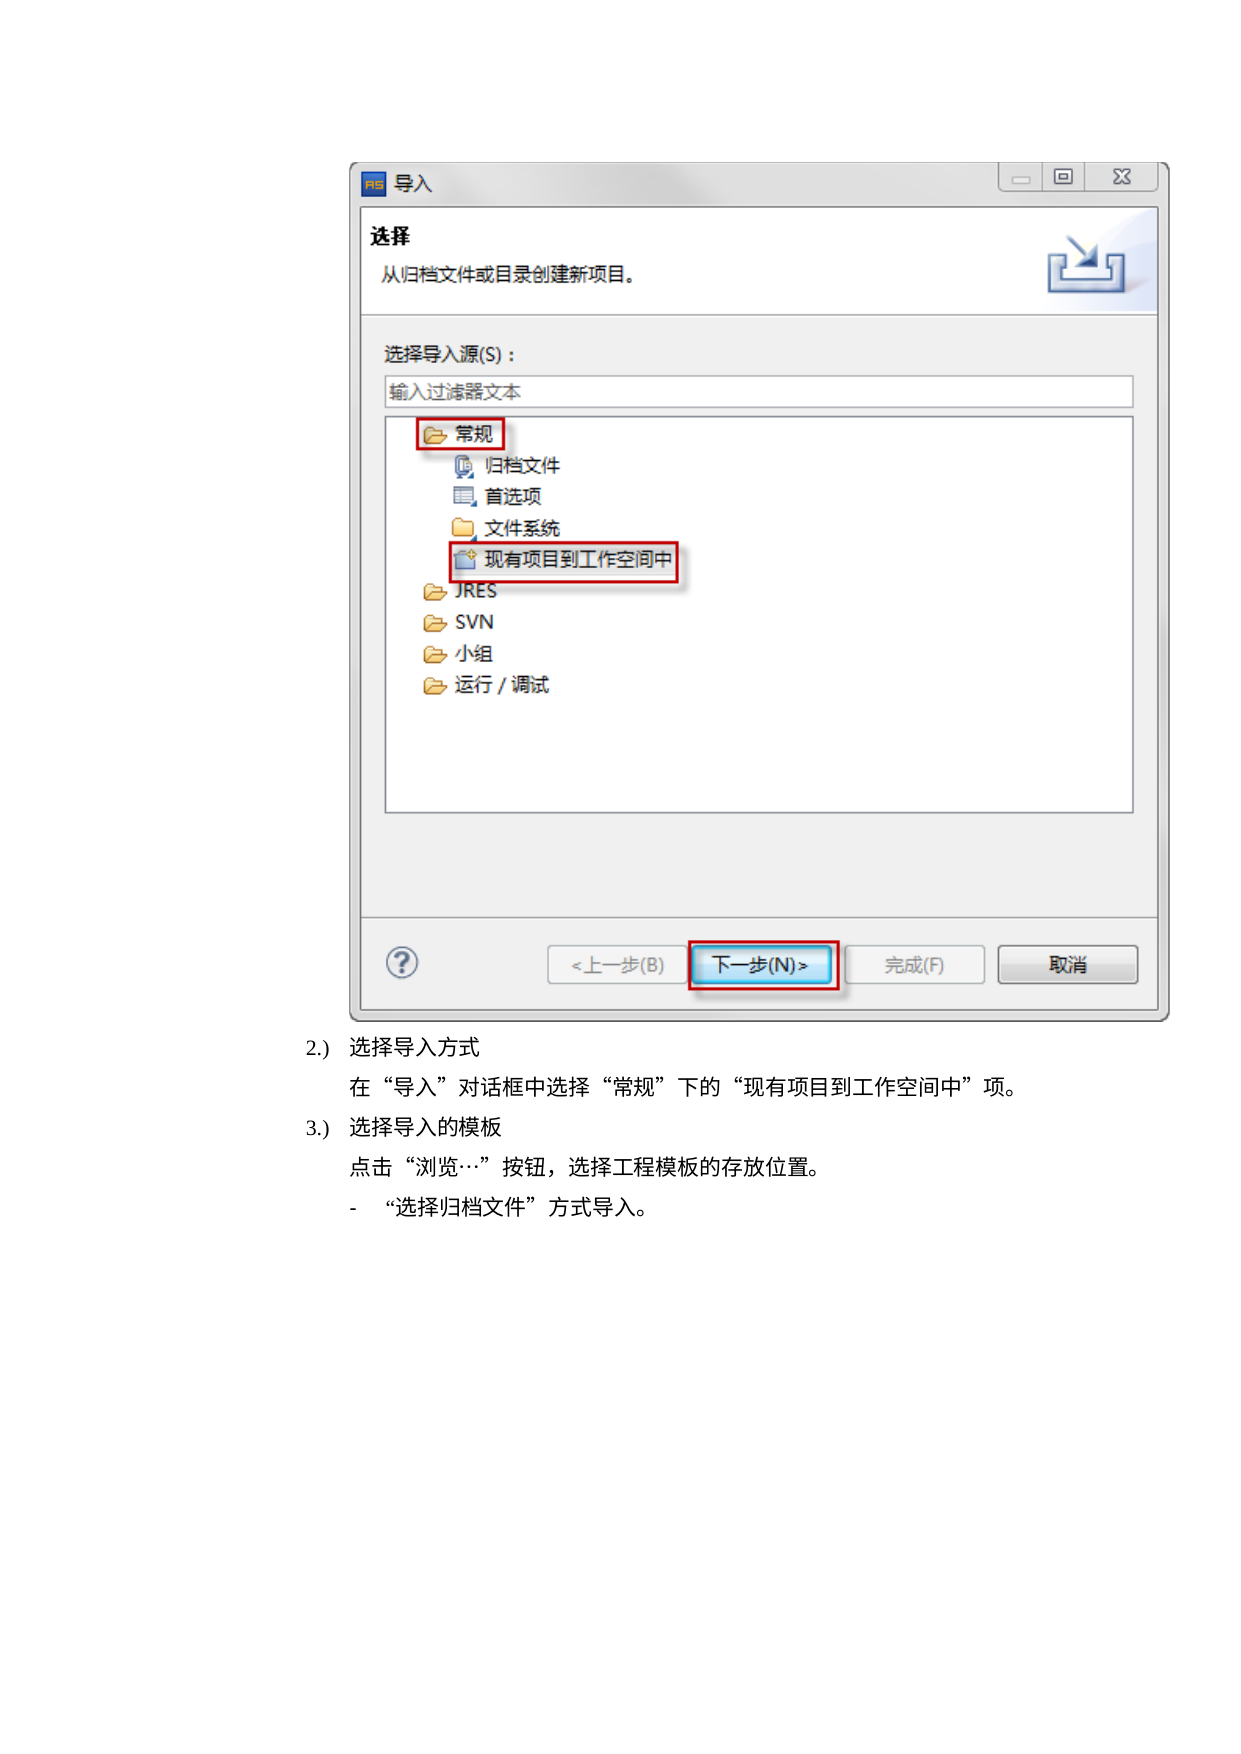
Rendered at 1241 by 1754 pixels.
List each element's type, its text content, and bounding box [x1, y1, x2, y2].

list 点击“浏览…”按钮，选择工程模板的存放位置。 [349, 1150, 1053, 1181]
picture [349, 162, 1170, 1022]
list 在“导入”对话框中选择“常规”下的“现有项目到工作空间中”项。 [349, 1070, 1053, 1101]
list 选择导入方式 [306, 1030, 1053, 1061]
list 选择导入的模板 [306, 1110, 1053, 1141]
list “选择归档文件”方式导入。 [349, 1190, 1053, 1221]
